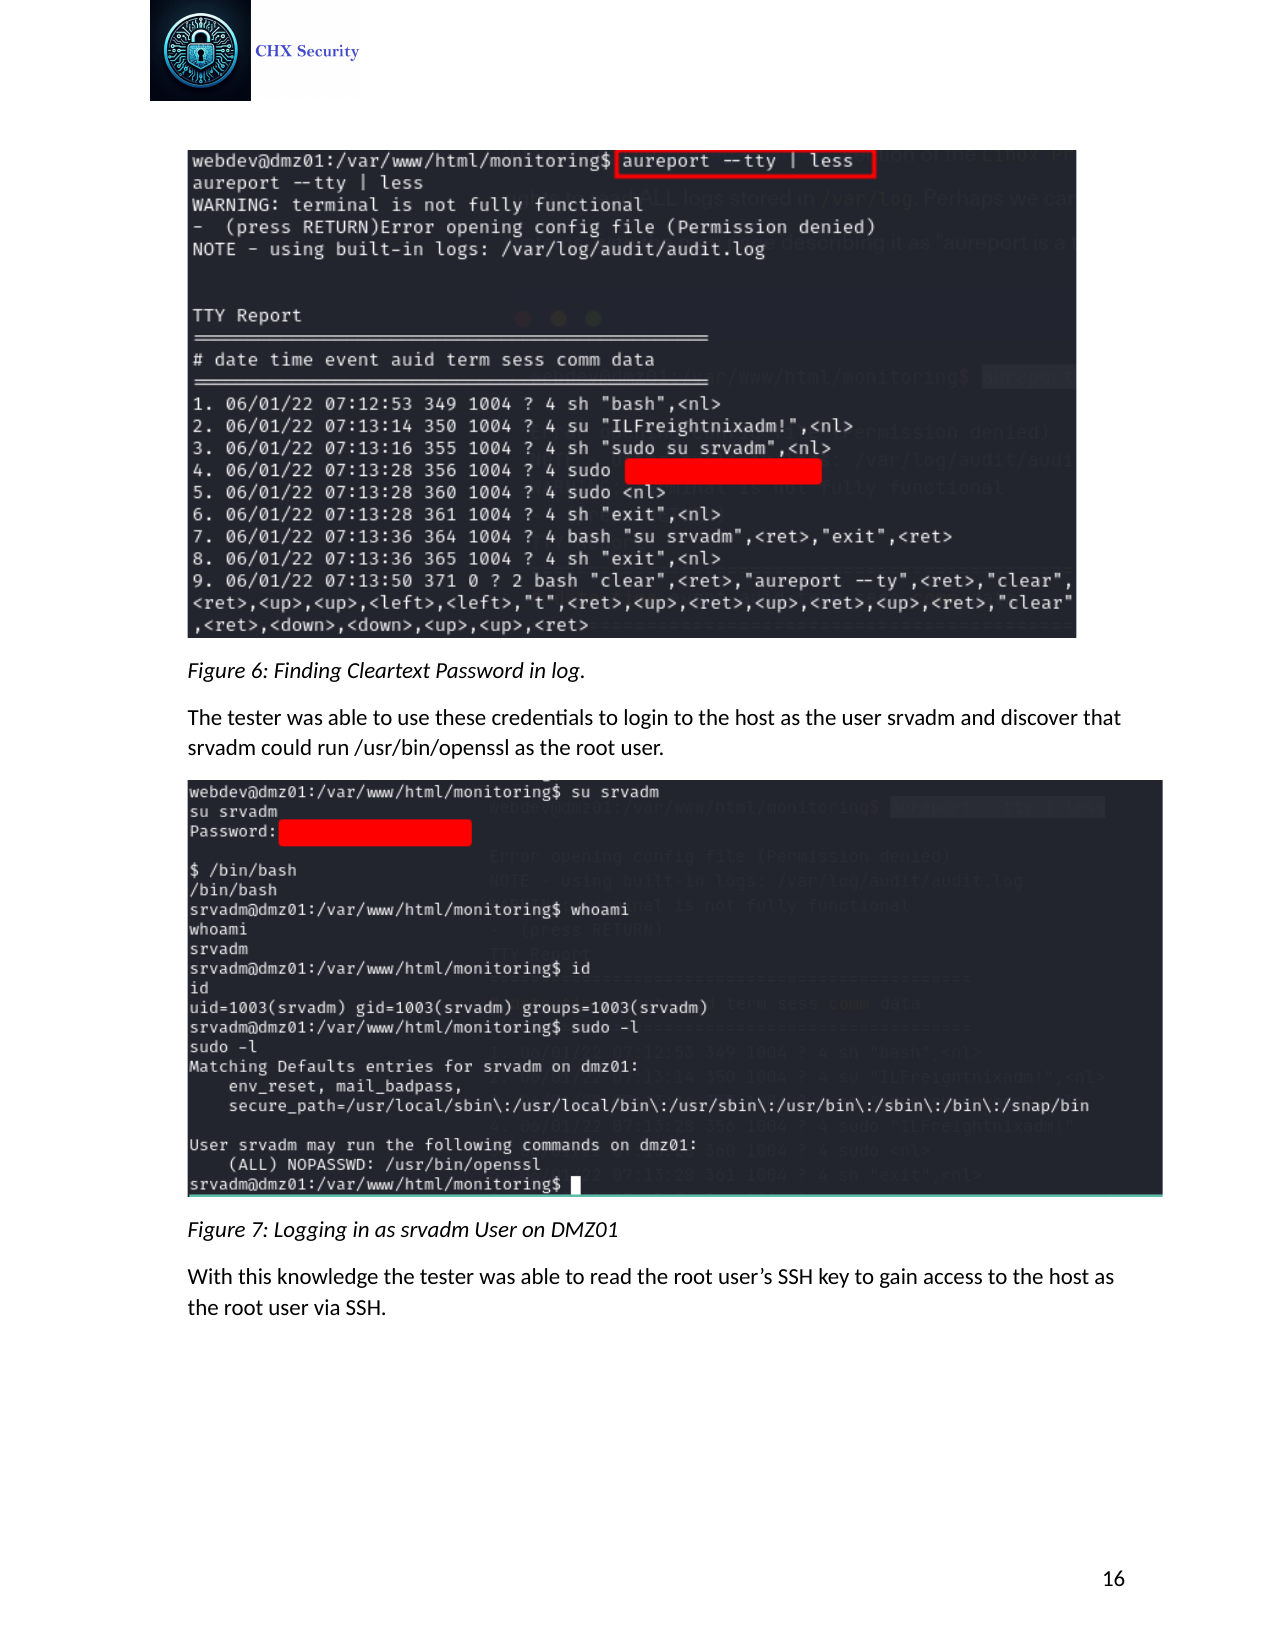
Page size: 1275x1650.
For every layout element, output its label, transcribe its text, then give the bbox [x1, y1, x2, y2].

picture [150, 0, 361, 101]
text Figure 7: Logging in as srvadm User on DMZ01 [187, 1216, 1125, 1243]
text The tester was able to use these credentials to login to the host as the user srvadm and discover that srvadm could run /usr/bin/openssl as the root user. [187, 703, 1125, 761]
text Figure 6: Finding Cleartext Password in log. [187, 656, 1125, 684]
text With this knowledge the tester was able to read the root user’s SSH key to gain access to the host as the root user via SSH. [187, 1262, 1125, 1321]
picture [187, 780, 1163, 1197]
picture [187, 150, 1077, 638]
